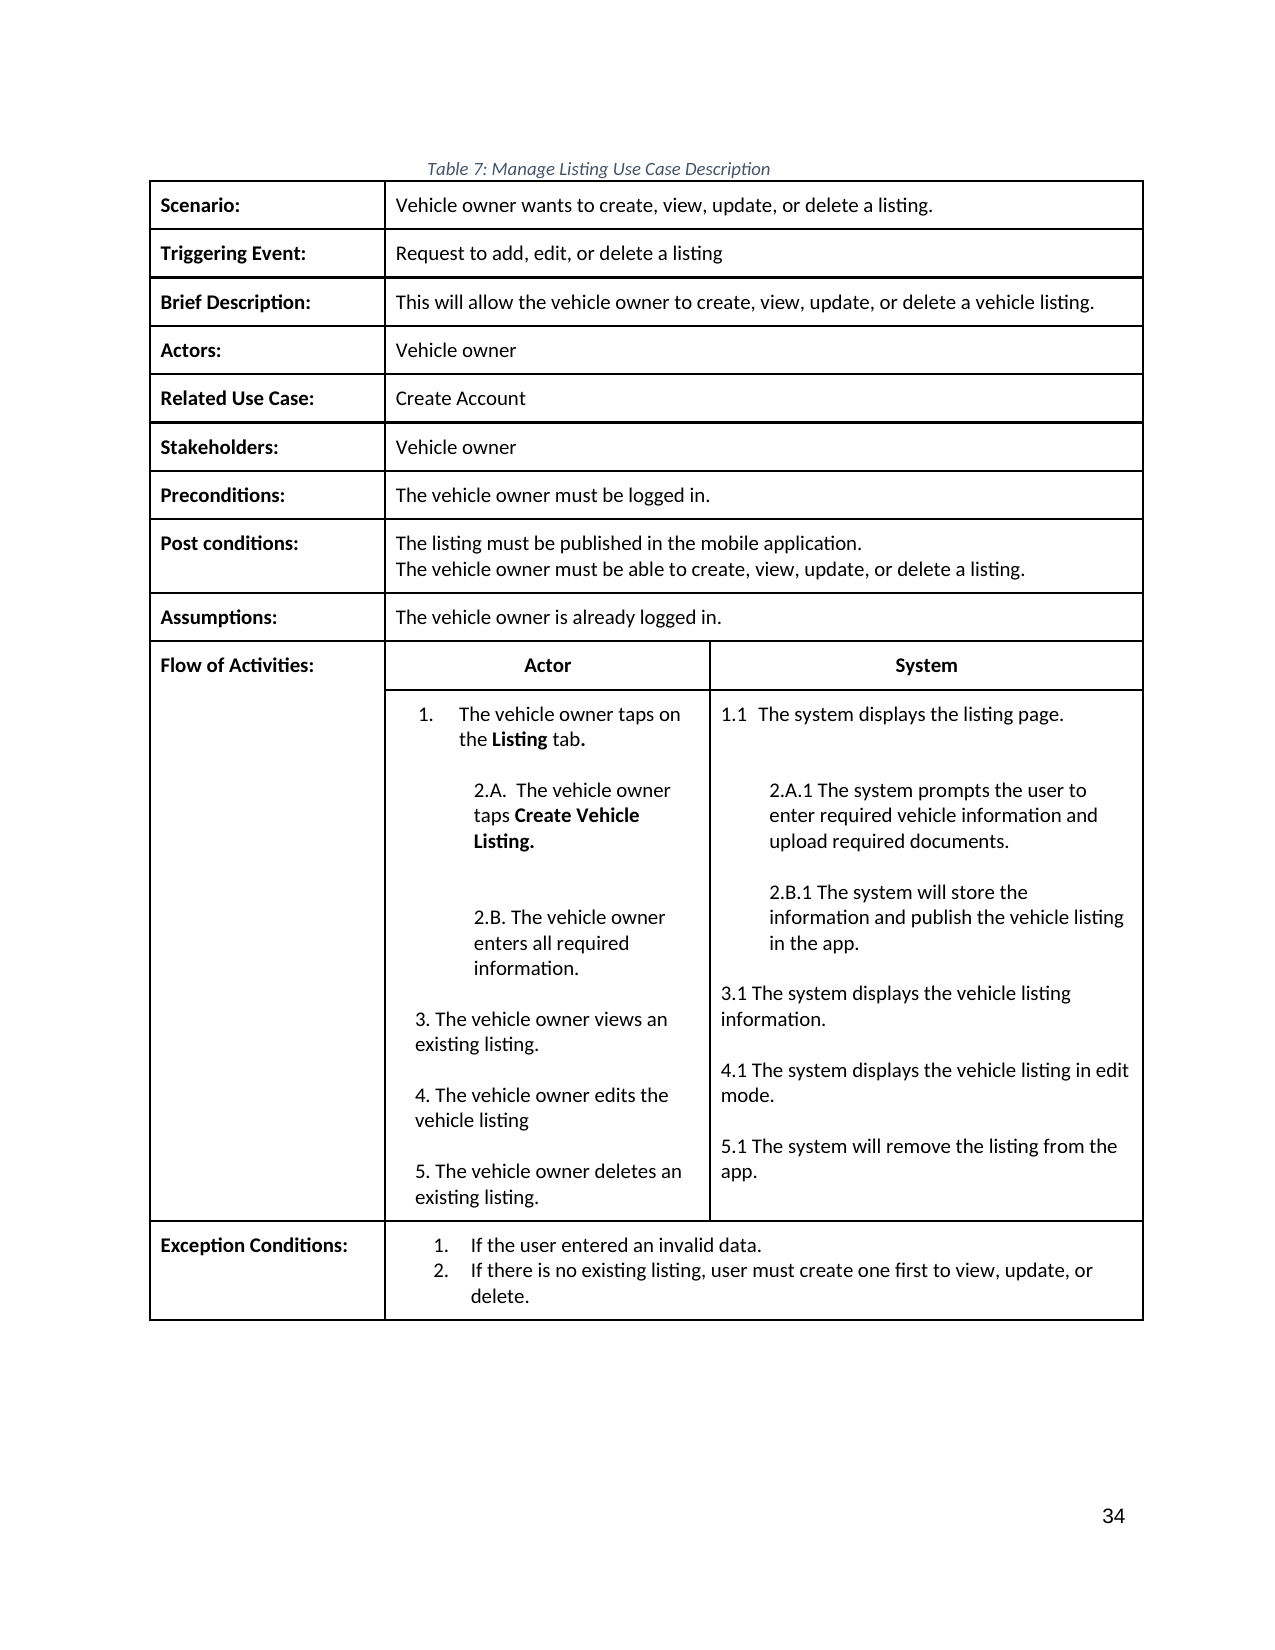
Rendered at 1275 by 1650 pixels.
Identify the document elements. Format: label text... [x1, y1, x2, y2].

table_cell Post conditions: [151, 520, 384, 592]
table_cell Vehicle owner [386, 327, 1142, 373]
table_cell Related Use Case: [151, 375, 384, 421]
table_cell Stakeholders: [151, 424, 384, 470]
table_cell Request to add, edit, or delete a listing [386, 230, 1142, 276]
table_cell Exception Conditions: [151, 1222, 384, 1319]
table_cell The listing must be published in the mobile application. The vehicle owner must be able to create, view, update, or delete a listing. [386, 520, 1142, 592]
table_cell Assumptions: [151, 594, 384, 640]
table_cell System [711, 642, 1142, 688]
table_cell Flow of Activities: [151, 642, 384, 1220]
table_cell The vehicle owner is already logged in. [386, 594, 1142, 640]
table_cell Actors: [151, 327, 384, 373]
table_cell Brief Description: [151, 279, 384, 325]
table_cell Scenario: [151, 182, 384, 228]
table_cell The system displays the listing page. 2.A.1 The system prompts the user to enter required vehicle information and upload required documents. 2.B.1 The system will store the information and publish the vehicle listing in the app. 3.1 The system displays the vehicle listing information. 4.1 The system displays the vehicle listing in edit mode. 5.1 The system will remove the listing from the app. [711, 691, 1142, 1220]
table_cell Preconditions: [151, 472, 384, 518]
table_cell The vehicle owner must be logged in. [386, 472, 1142, 518]
table_cell This will allow the vehicle owner to create, view, update, or delete a vehicle listing. [386, 279, 1142, 325]
table_cell If the user entered an invalid data. If there is no existing listing, user must create one first to view, update, or delete. [386, 1222, 1142, 1319]
table_cell Triggering Event: [151, 230, 384, 276]
table_cell Vehicle owner wants to create, view, update, or delete a listing. [386, 182, 1142, 228]
text Table 7: Manage Listing Use Case Description [427, 157, 773, 180]
table_cell Create Account [386, 375, 1142, 421]
table_cell Actor [386, 642, 709, 688]
table_cell Vehicle owner [386, 424, 1142, 470]
table_cell The vehicle owner taps on the Listing tab. 2.A. The vehicle owner taps Create Vehicle Listing. 2.B. The vehicle owner enters all required information. 3. The vehicle owner views an existing listing. 4. The vehicle owner edits the vehicle listing 5. The vehicle owner deletes an existing listing. [386, 691, 709, 1220]
